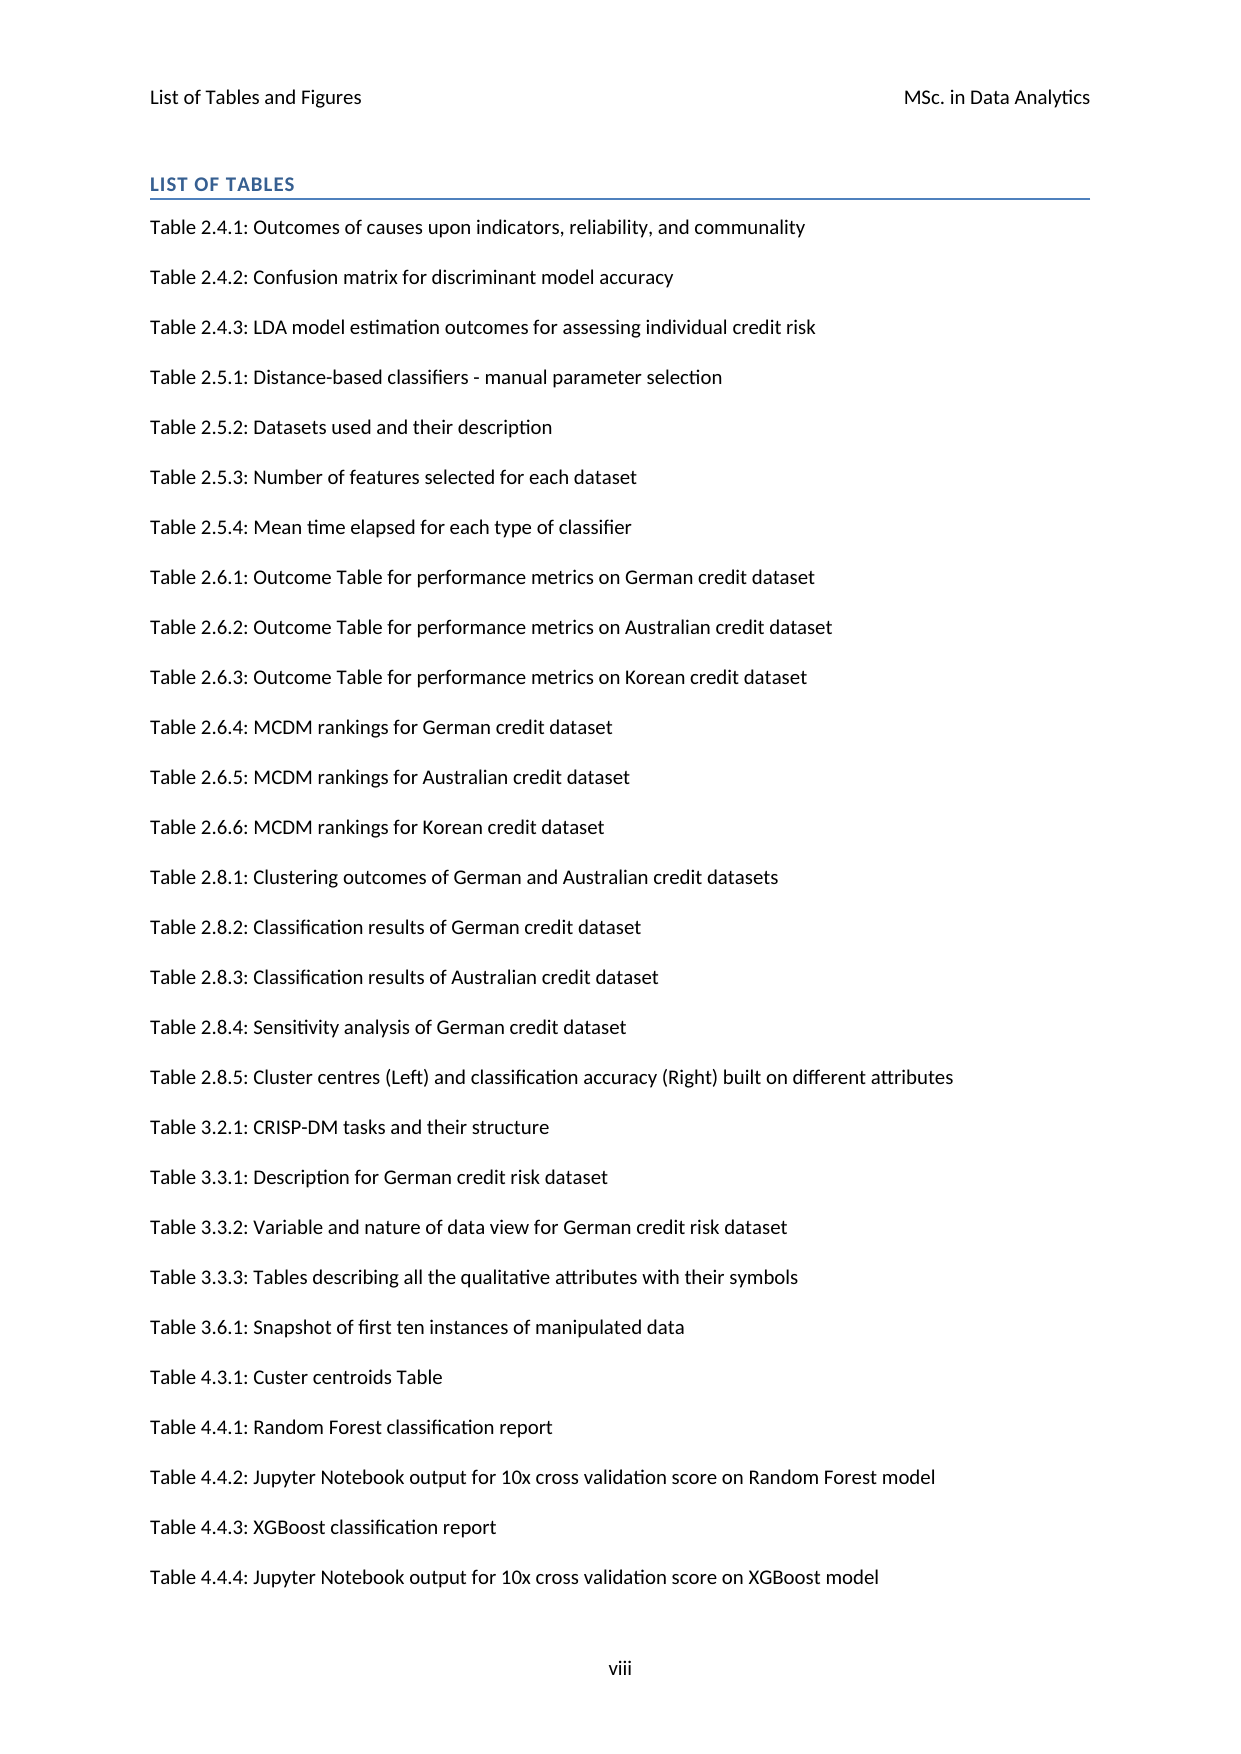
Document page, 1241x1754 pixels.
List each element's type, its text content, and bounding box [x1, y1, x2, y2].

text Table 3.6.1: Snapshot of first ten instances of manipulated data [150, 1314, 1090, 1339]
text Table 2.5.3: Number of features selected for each dataset [150, 464, 1090, 489]
text Table 2.6.5: MCDM rankings for Australian credit dataset [150, 764, 1090, 789]
text Table 2.4.2: Confusion matrix for discriminant model accuracy [150, 264, 1090, 289]
text Table 4.4.2: Jupyter Notebook output for 10x cross validation score on Random Forest model [150, 1464, 1090, 1489]
text Table 2.8.5: Cluster centres (Left) and classification accuracy (Right) built on different attributes [150, 1064, 1090, 1089]
text Table 2.8.1: Clustering outcomes of German and Australian credit datasets [150, 864, 1090, 889]
text Table 3.3.2: Variable and nature of data view for German credit risk dataset [150, 1214, 1090, 1239]
text Table 4.3.1: Custer centroids Table [150, 1364, 1090, 1389]
text Table 2.8.4: Sensitivity analysis of German credit dataset [150, 1014, 1090, 1039]
text Table 2.4.3: LDA model estimation outcomes for assessing individual credit risk [150, 314, 1090, 339]
text Table 2.6.4: MCDM rankings for German credit dataset [150, 714, 1090, 739]
text Table 2.5.1: Distance-based classifiers - manual parameter selection [150, 364, 1090, 389]
text Table 2.5.2: Datasets used and their description [150, 414, 1090, 439]
text Table 2.4.1: Outcomes of causes upon indicators, reliability, and communality [150, 214, 1090, 239]
subtitle List of Tables [150, 171, 1090, 198]
text Table 4.4.4: Jupyter Notebook output for 10x cross validation score on XGBoost model [150, 1564, 1090, 1589]
text Table 2.6.6: MCDM rankings for Korean credit dataset [150, 814, 1090, 839]
text Table 2.8.2: Classification results of German credit dataset [150, 914, 1090, 939]
text Table 2.5.4: Mean time elapsed for each type of classifier [150, 514, 1090, 539]
text Table 2.6.2: Outcome Table for performance metrics on Australian credit dataset [150, 614, 1090, 639]
text Table 2.6.1: Outcome Table for performance metrics on German credit dataset [150, 564, 1090, 589]
text Table 4.4.1: Random Forest classification report [150, 1414, 1090, 1439]
text Table 3.3.3: Tables describing all the qualitative attributes with their symbols [150, 1264, 1090, 1289]
text Table 3.3.1: Description for German credit risk dataset [150, 1164, 1090, 1189]
text Table 2.6.3: Outcome Table for performance metrics on Korean credit dataset [150, 664, 1090, 689]
text Table 3.2.1: CRISP-DM tasks and their structure [150, 1114, 1090, 1139]
text Table 4.4.3: XGBoost classification report [150, 1514, 1090, 1539]
text Table 2.8.3: Classification results of Australian credit dataset [150, 964, 1090, 989]
